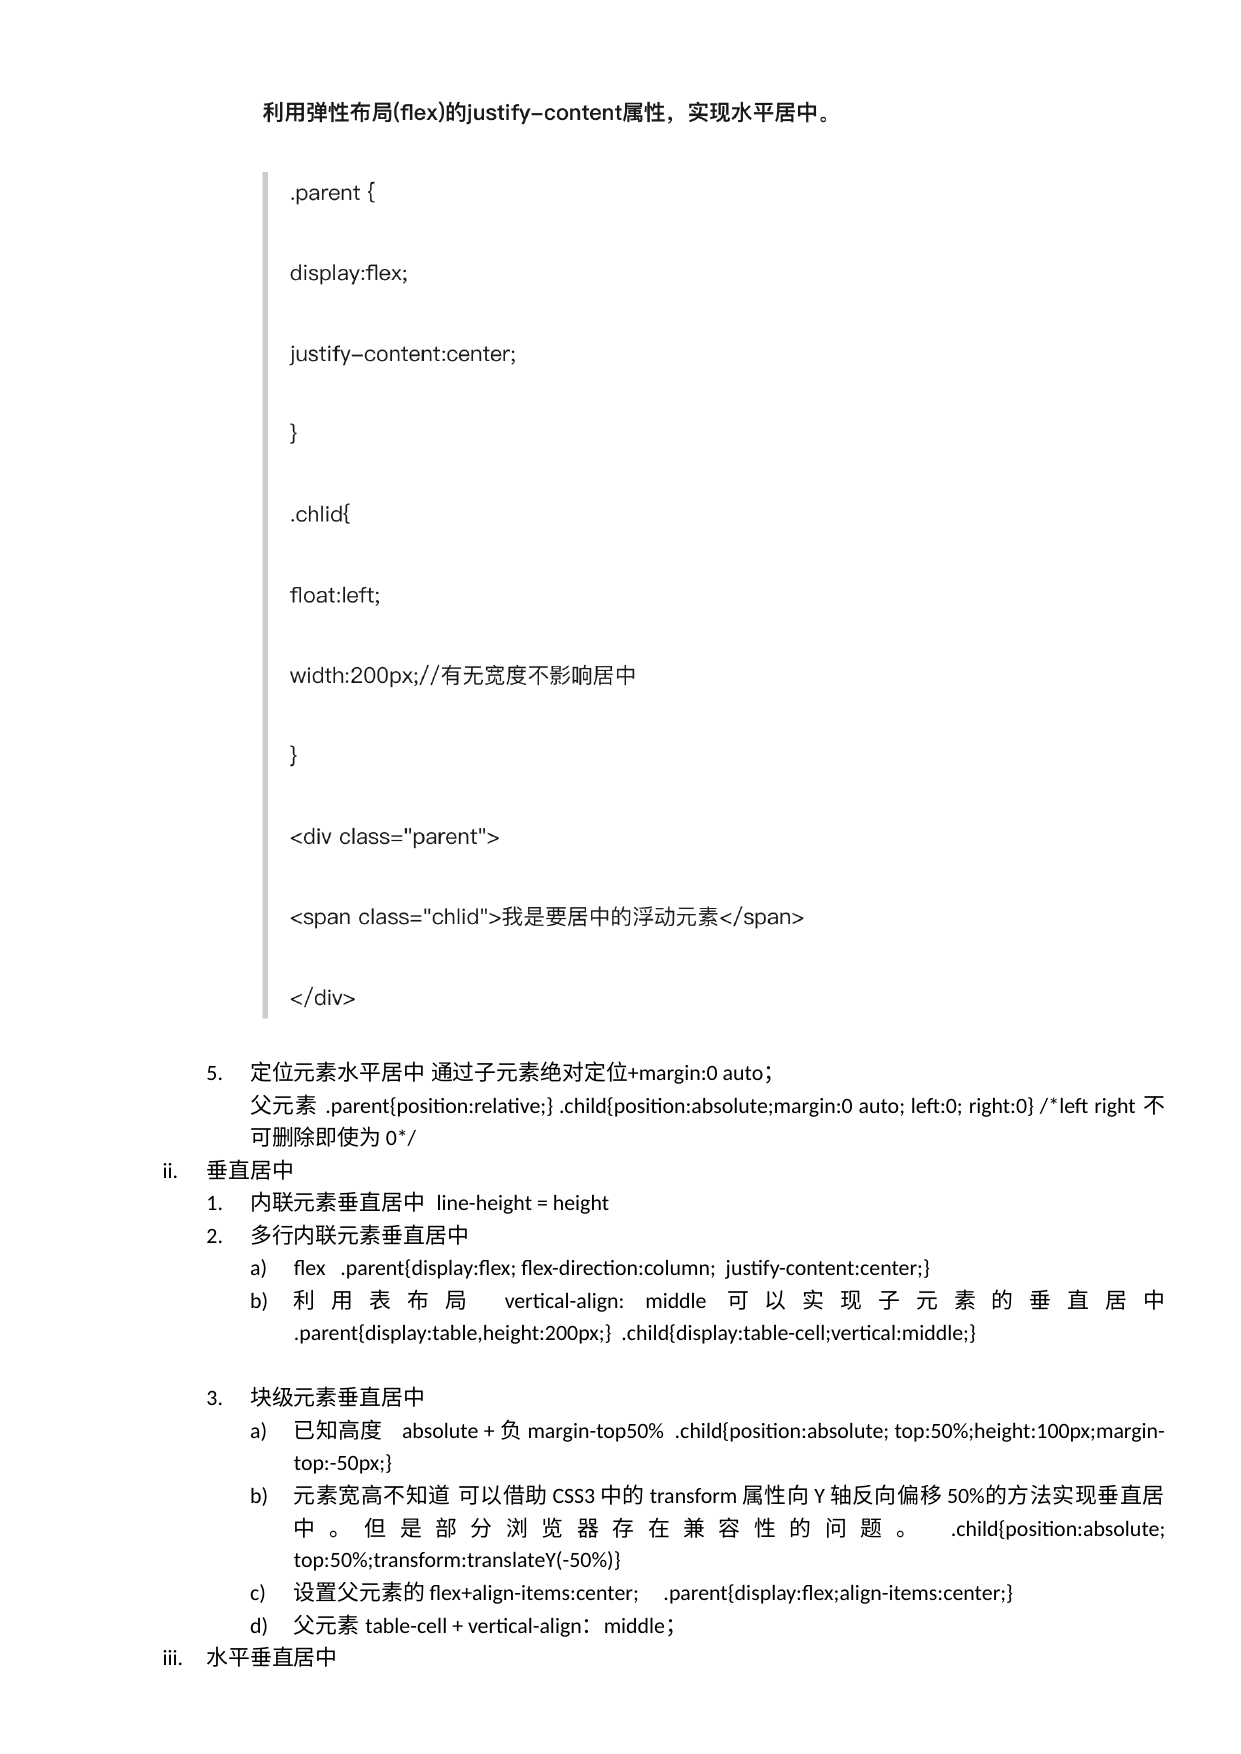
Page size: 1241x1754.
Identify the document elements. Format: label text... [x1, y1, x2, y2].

list flex .parent{display:flex; flex-direction:column; justify-content:center;} [250, 1251, 1165, 1283]
list 父元素 table-cell + vertical-align：middle； [250, 1608, 1165, 1641]
list 定位元素水平居中 通过子元素绝对定位+margin:0 auto； [206, 1056, 1165, 1088]
list 父元素 .parent{position:relative;} .child{position:absolute;margin:0 auto; left:0; right:0} /*left right 不可删除即使为0*/ [250, 1088, 1165, 1153]
list 已知高度 absolute + 负margin-top50% .child{position:absolute; top:50%;height:100px;margin-top:-50px;} [250, 1413, 1165, 1478]
list 利用表布局 vertical-align: middle可以实现子元素的垂直居中 .parent{display:table,height:200px;} .child{display:table-cell;vertical:middle;} [250, 1283, 1165, 1348]
list 块级元素垂直居中 [206, 1381, 1165, 1413]
picture [250, 80, 908, 1040]
list 水平垂直居中 [162, 1641, 1165, 1673]
list 元素宽高不知道 可以借助CSS3中的transform属性向Y轴反向偏移50%的方法实现垂直居中。但是部分浏览器存在兼容性的问题。 .child{position:absolute; top:50%;transform:translateY(-50%)} [250, 1478, 1165, 1576]
list 内联元素垂直居中 line-height = height [206, 1186, 1165, 1218]
list 设置父元素的flex+align-items:center; .parent{display:flex;align-items:center;} [250, 1576, 1165, 1608]
list 垂直居中 [162, 1153, 1165, 1186]
list 多行内联元素垂直居中 [206, 1218, 1165, 1251]
